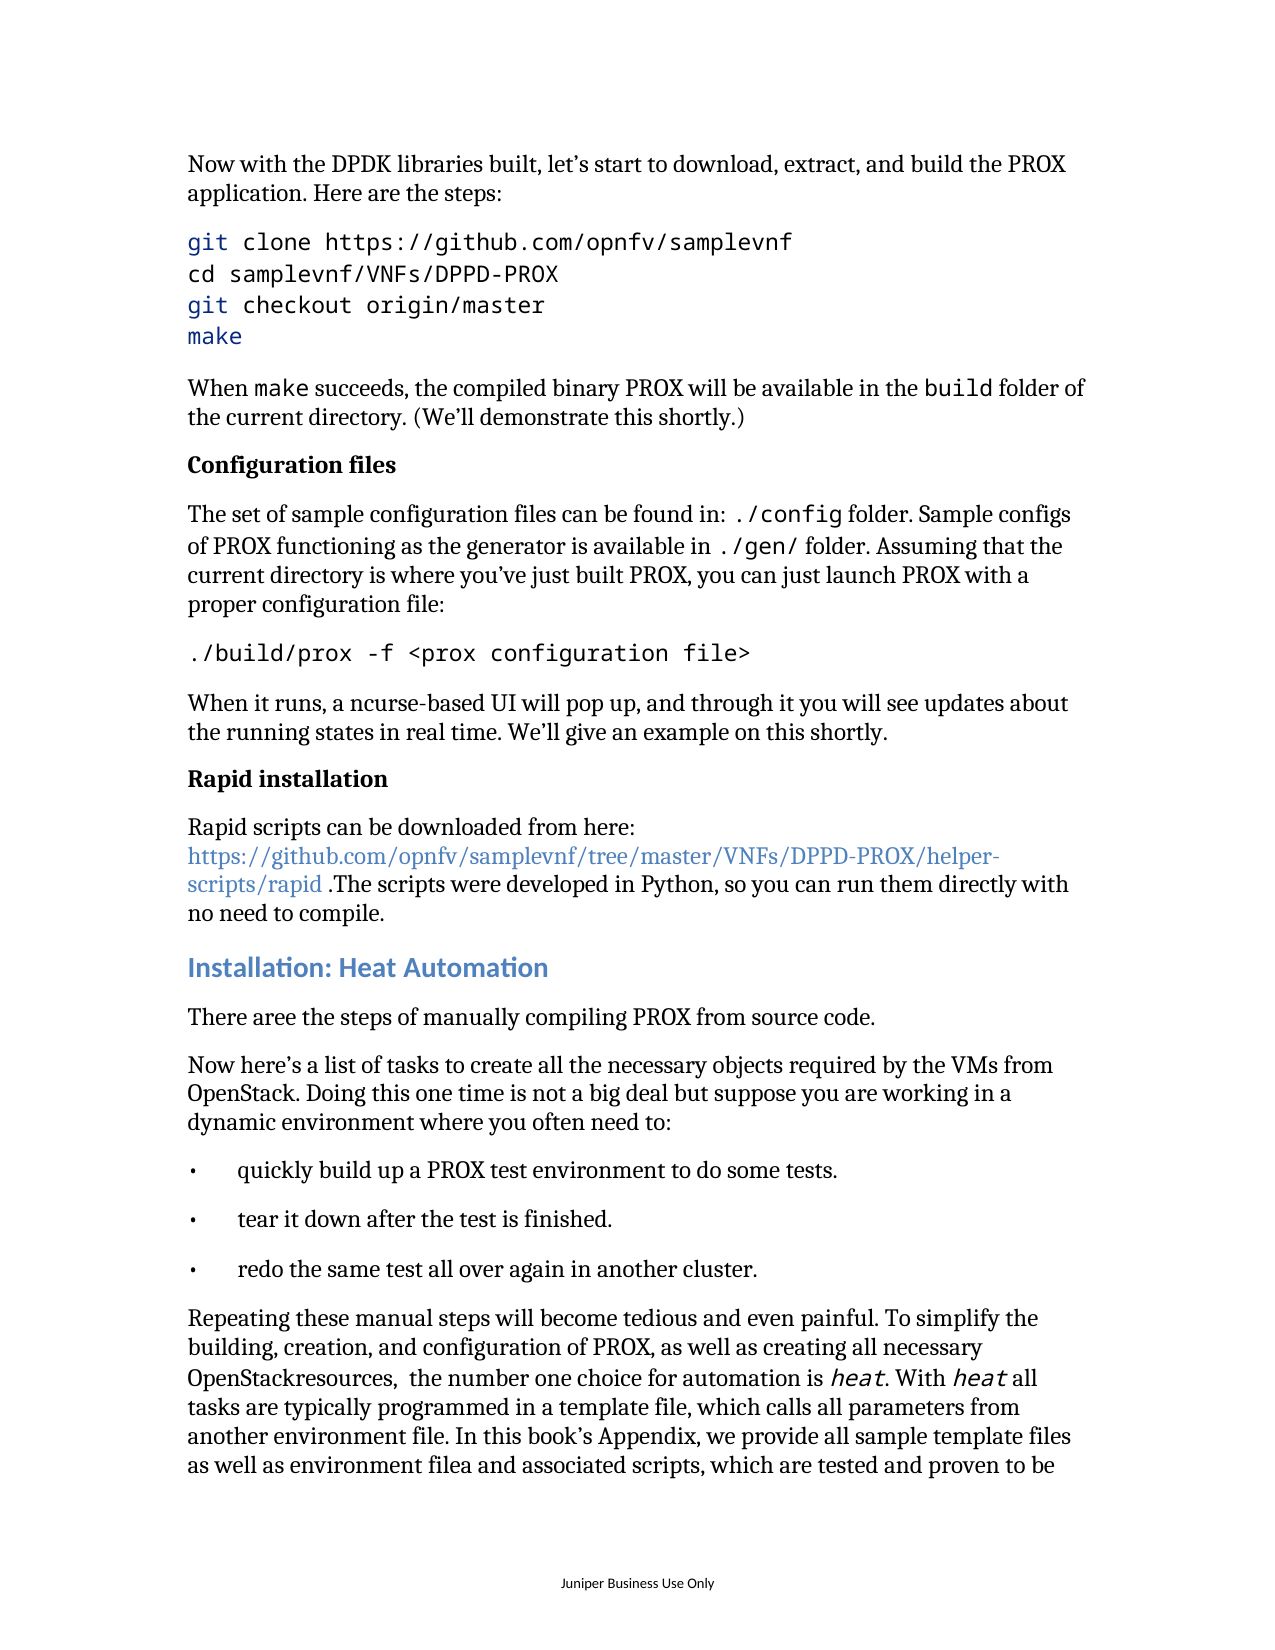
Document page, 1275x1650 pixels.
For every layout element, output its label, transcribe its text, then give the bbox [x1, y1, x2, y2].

text When it runs, a ncurse-based UI will pop up, and through it you will see updates about the running states in real time. We’ll give an example on this shortly. [187, 689, 1087, 747]
list redo the same test all over again in another cluster. [187, 1255, 1087, 1283]
text Now with the DPDK libraries built, let’s start to download, extract, and build the PROX application. Here are the steps: [187, 150, 1087, 207]
subtitle Installation: Heat Automation [187, 949, 1087, 984]
text Now here’s a list of tasks to create all the necessary objects required by the VMs from OpenStack. Doing this one time is not a big deal but suppose you are working in a dynamic environment where you often need to: [187, 1051, 1087, 1137]
text When make succeeds, the compiled binary PROX will be available in the build folder of the current directory. (We’ll demonstrate this shortly.) [187, 372, 1087, 432]
text ./build/prox -f <prox configuration file> [187, 637, 1087, 668]
text Rapid scripts can be downloaded from here: https://github.com/opnfv/samplevnf/tree/master/VNFs/DPPD-PROX/helper-scripts/rapid .The scripts were developed in Python, so you can run them directly with no need to compile. [187, 813, 1087, 928]
text Configuration files [187, 451, 1087, 479]
text The set of sample configuration files can be found in: ./config folder. Sample configs of PROX functioning as the generator is available in ./gen/ folder. Assuming that the current directory is where you’ve just built PROX, you can just launch PROX with a proper configuration file: [187, 498, 1087, 618]
text git clone https://github.com/opnfv/samplevnf cd samplevnf/VNFs/DPPD-PROX git checkout origin/master make [187, 226, 1087, 351]
list tear it down after the test is finished. [187, 1205, 1087, 1234]
text Rapid installation [187, 765, 1087, 794]
text There aree the steps of manually compiling PROX from source code. [187, 1003, 1087, 1032]
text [187, 1304, 1087, 1479]
list quickly build up a PROX test environment to do some tests. [187, 1156, 1087, 1184]
